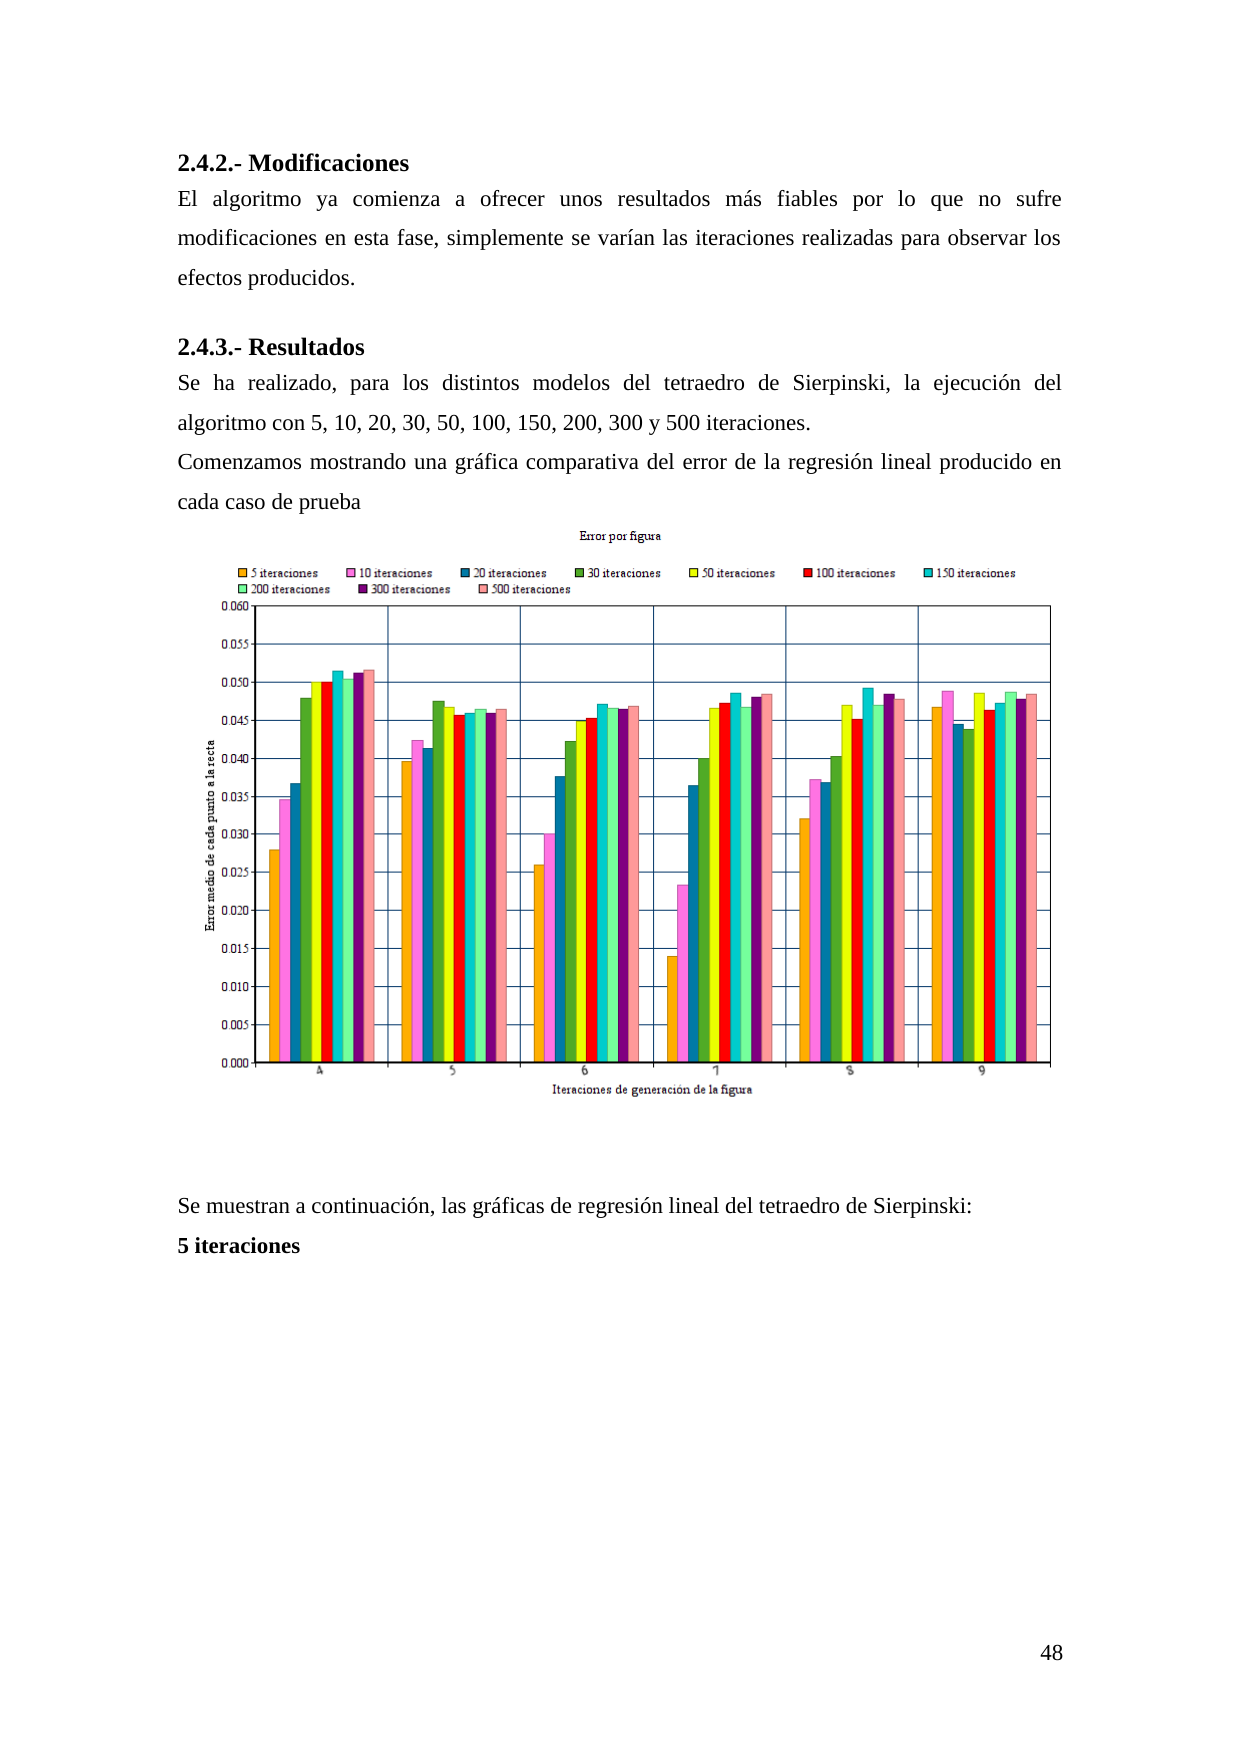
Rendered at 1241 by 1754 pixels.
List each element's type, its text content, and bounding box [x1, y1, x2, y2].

text El algoritmo ya comienza a ofrecer unos resultados más fiables por lo que no sufre modificaciones en esta fase, simplemente se varían las iteraciones realizadas para observar los efectos producidos. [177, 185, 1063, 290]
text Comenzamos mostrando una gráfica comparativa del error de la regresión lineal producido en cada caso de prueba [177, 448, 1063, 514]
text Se muestran a continuación, las gráficas de regresión lineal del tetraedro de Sierpinski: [177, 1192, 1063, 1219]
subtitle 2.4.2.- Modificaciones [177, 148, 1063, 176]
text 5 iteraciones [177, 1232, 1063, 1258]
picture [177, 527, 1063, 1180]
subtitle 2.4.3.- Resultados [177, 332, 1063, 361]
text Se ha realizado, para los distintos modelos del tetraedro de Sierpinski, la ejecución del algoritmo con 5, 10, 20, 30, 50, 100, 150, 200, 300 y 500 iteraciones. [177, 369, 1063, 435]
